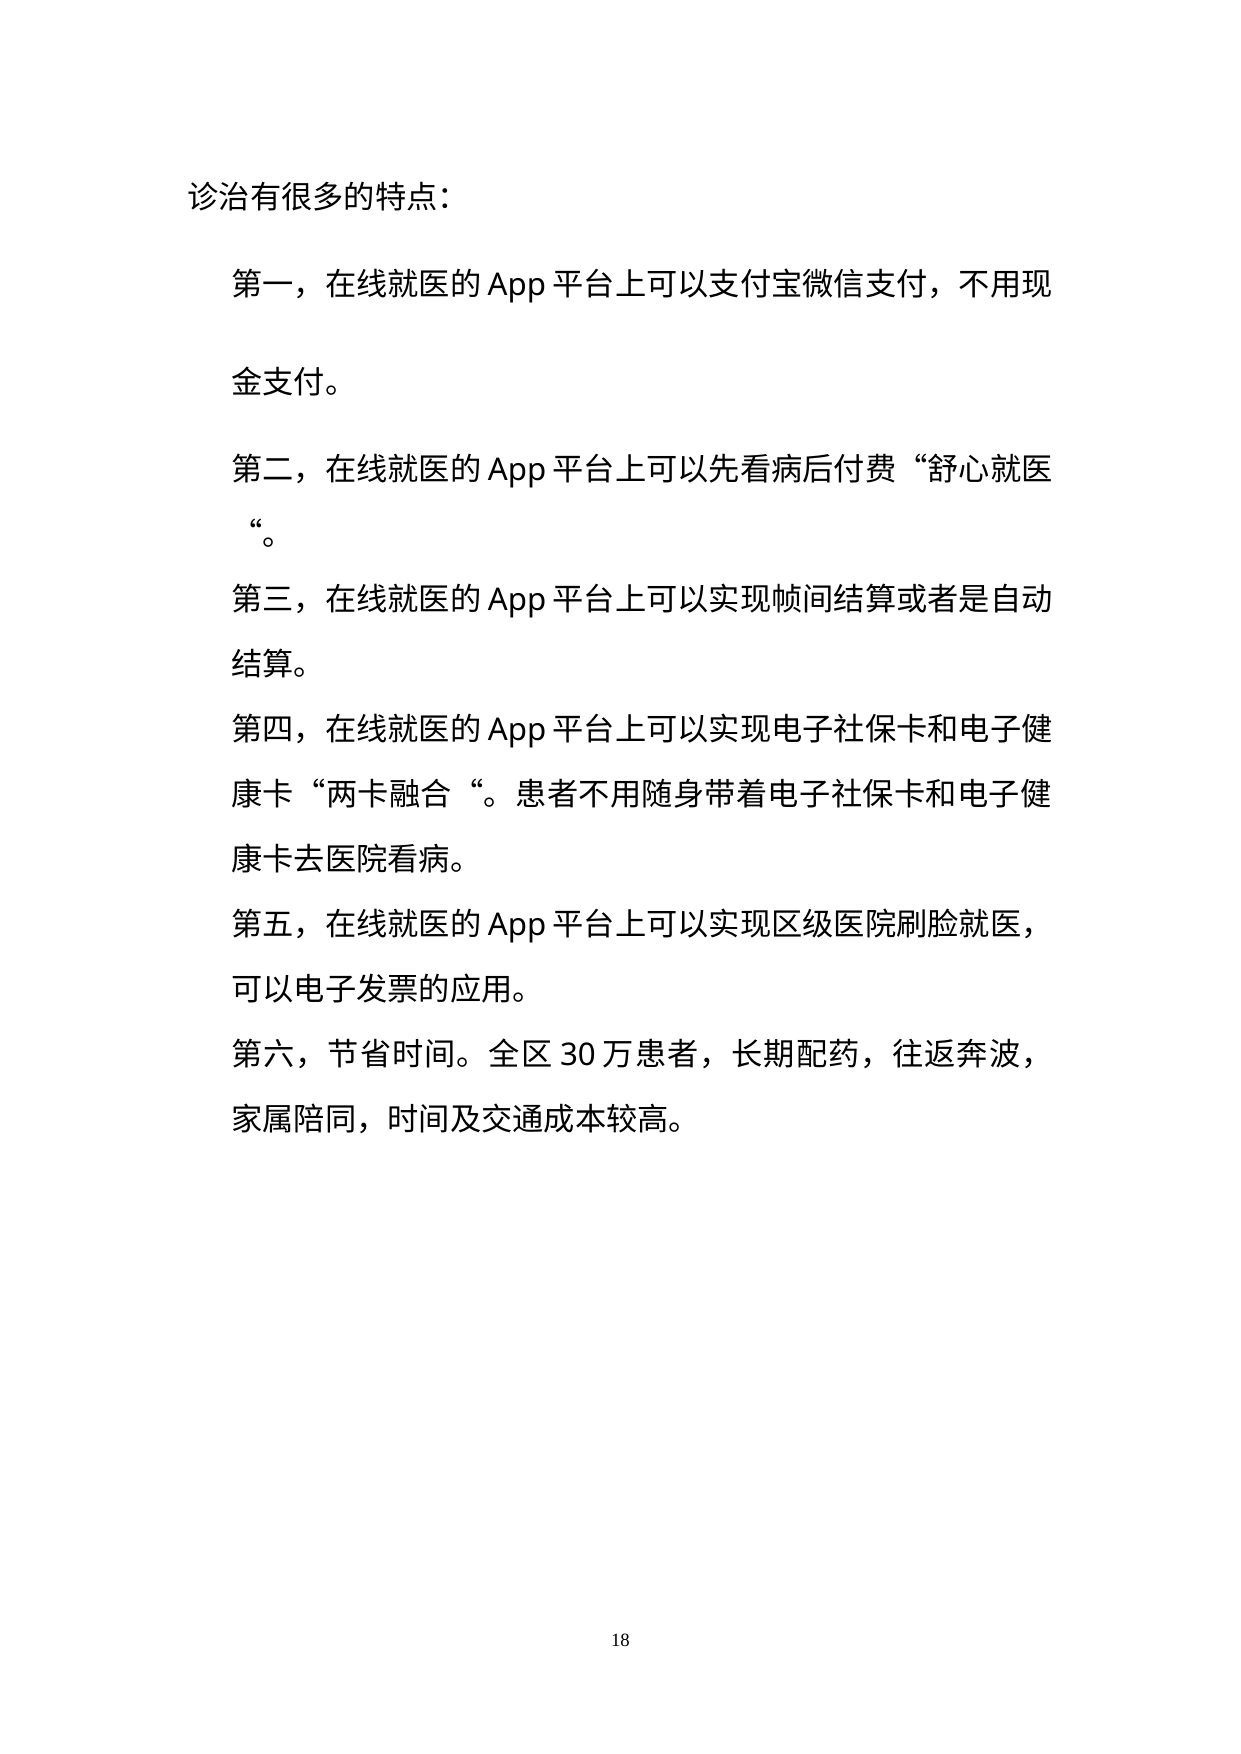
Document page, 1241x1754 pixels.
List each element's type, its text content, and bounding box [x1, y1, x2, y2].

text 第二，在线就医的App平台上可以先看病后付费“舒心就医“。 [231, 435, 1053, 565]
text 第五，在线就医的App平台上可以实现区级医院刷脸就医，可以电子发票的应用。 [231, 890, 1053, 1020]
text 第六，节省时间。全区30万患者，长期配药，往返奔波，家属陪同，时间及交通成本较高。 [231, 1020, 1053, 1150]
text 第一，在线就医的App平台上可以支付宝微信支付，不用现金支付。 [231, 249, 1053, 412]
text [187, 162, 1053, 227]
text 第三，在线就医的App平台上可以实现帧间结算或者是自动结算。 [231, 565, 1053, 695]
text 第四，在线就医的App平台上可以实现电子社保卡和电子健康卡“两卡融合“。患者不用随身带着电子社保卡和电子健康卡去医院看病。 [231, 695, 1053, 890]
